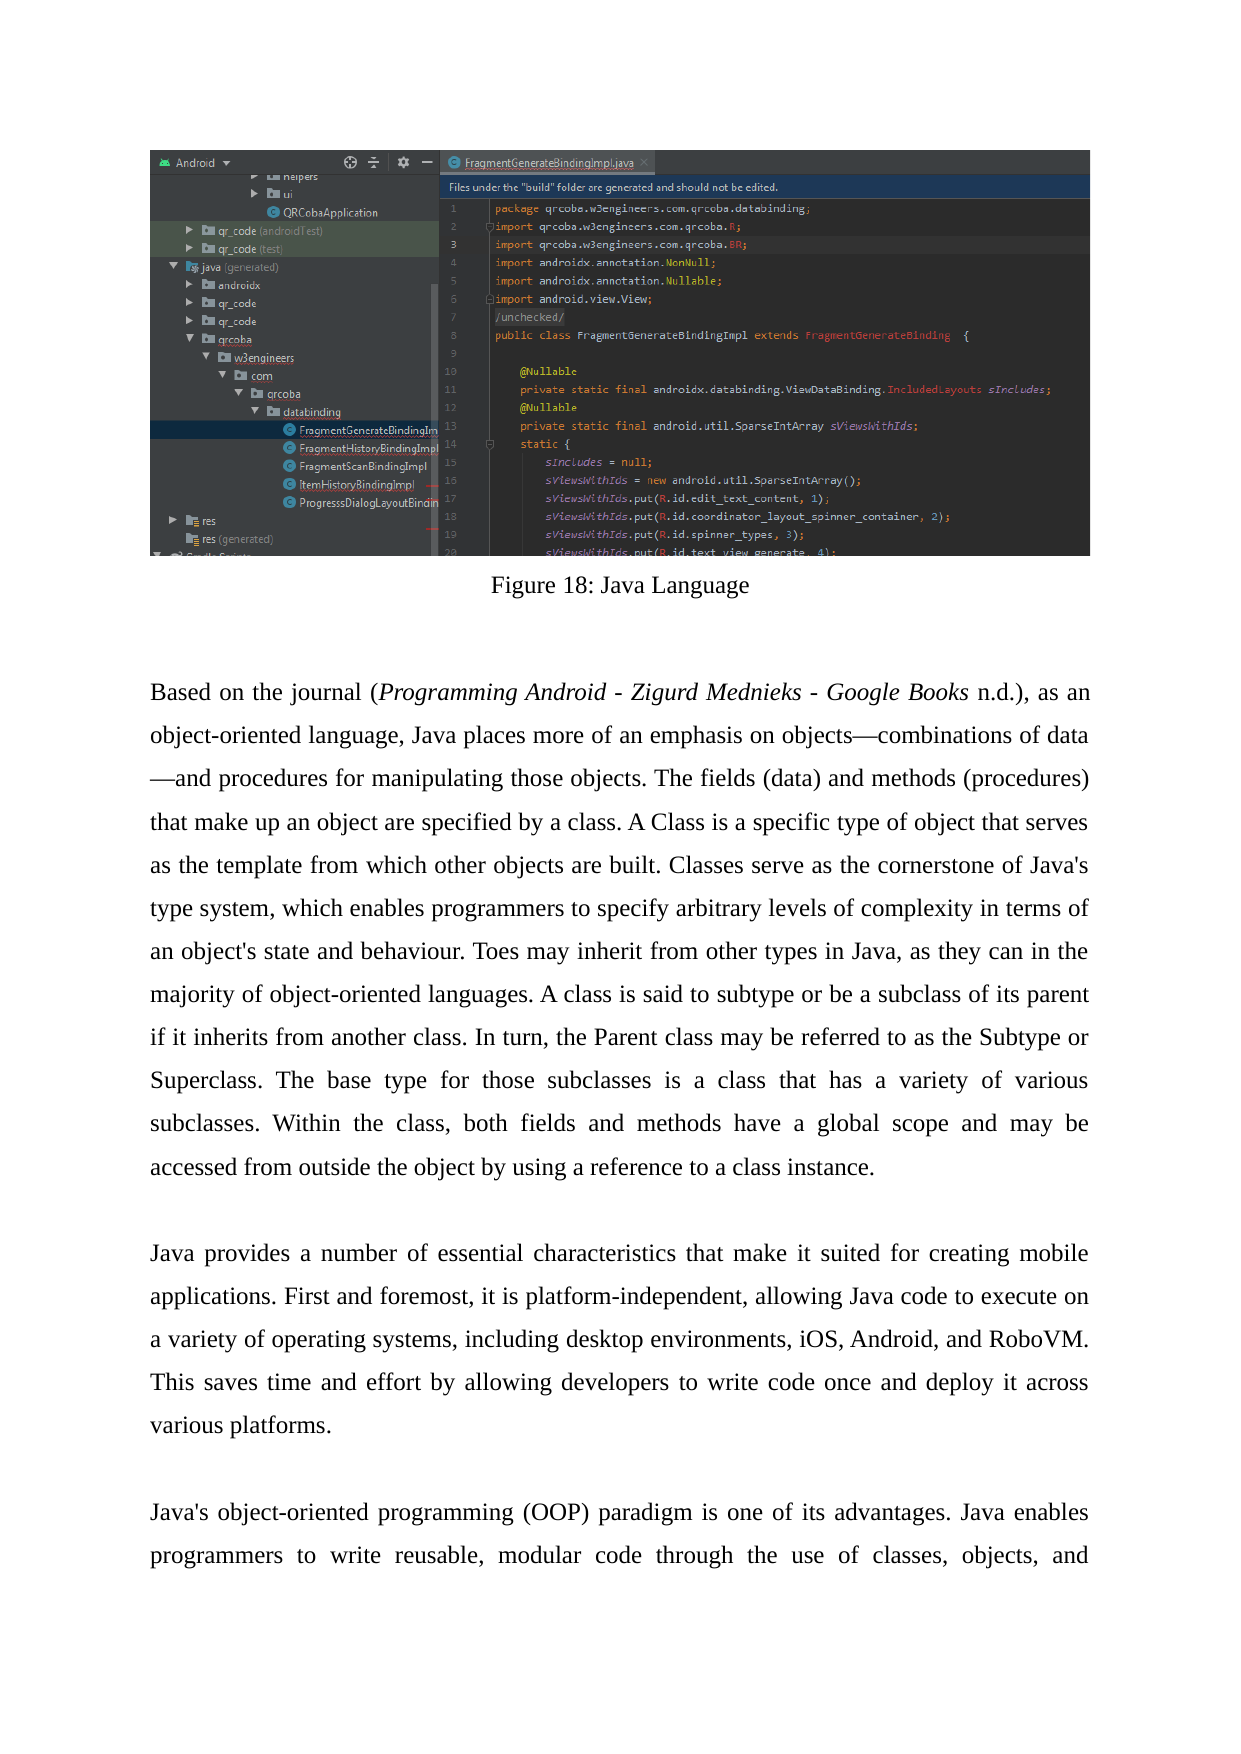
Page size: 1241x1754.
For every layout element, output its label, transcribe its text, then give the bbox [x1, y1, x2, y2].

picture [150, 150, 1091, 556]
text Figure 18: Java Language [150, 570, 1090, 599]
text Based on the journal , as an object-oriented language, Java places more of an emphasis on objects—combinations of data—and procedures for manipulating those objects. The fields (data) and methods (procedures) that make up an object are specified by a class. A Class is a specific type of object that serves as the template from which other objects are built. Classes serve as the cornerstone of Java's type system, which enables programmers to specify arbitrary levels of complexity in terms of an object's state and behaviour. Toes may inherit from other types in Java, as they can in the majority of object-oriented languages. A class is said to subtype or be a subclass of its parent if it inherits from another class. In turn, the Parent class may be referred to as the Subtype or Superclass. The base type for those subclasses is a class that has a variety of various subclasses. Within the class, both fields and methods have a global scope and may be accessed from outside the object by using a reference to a class instance. [150, 677, 1090, 1180]
text Java provides a number of essential characteristics that make it suited for creating mobile applications. First and foremost, it is platform-independent, allowing Java code to execute on a variety of operating systems, including desktop environments, iOS, Android, and RoboVM. This saves time and effort by allowing developers to write code once and deploy it across various platforms. [150, 1238, 1090, 1439]
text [150, 1497, 1090, 1568]
